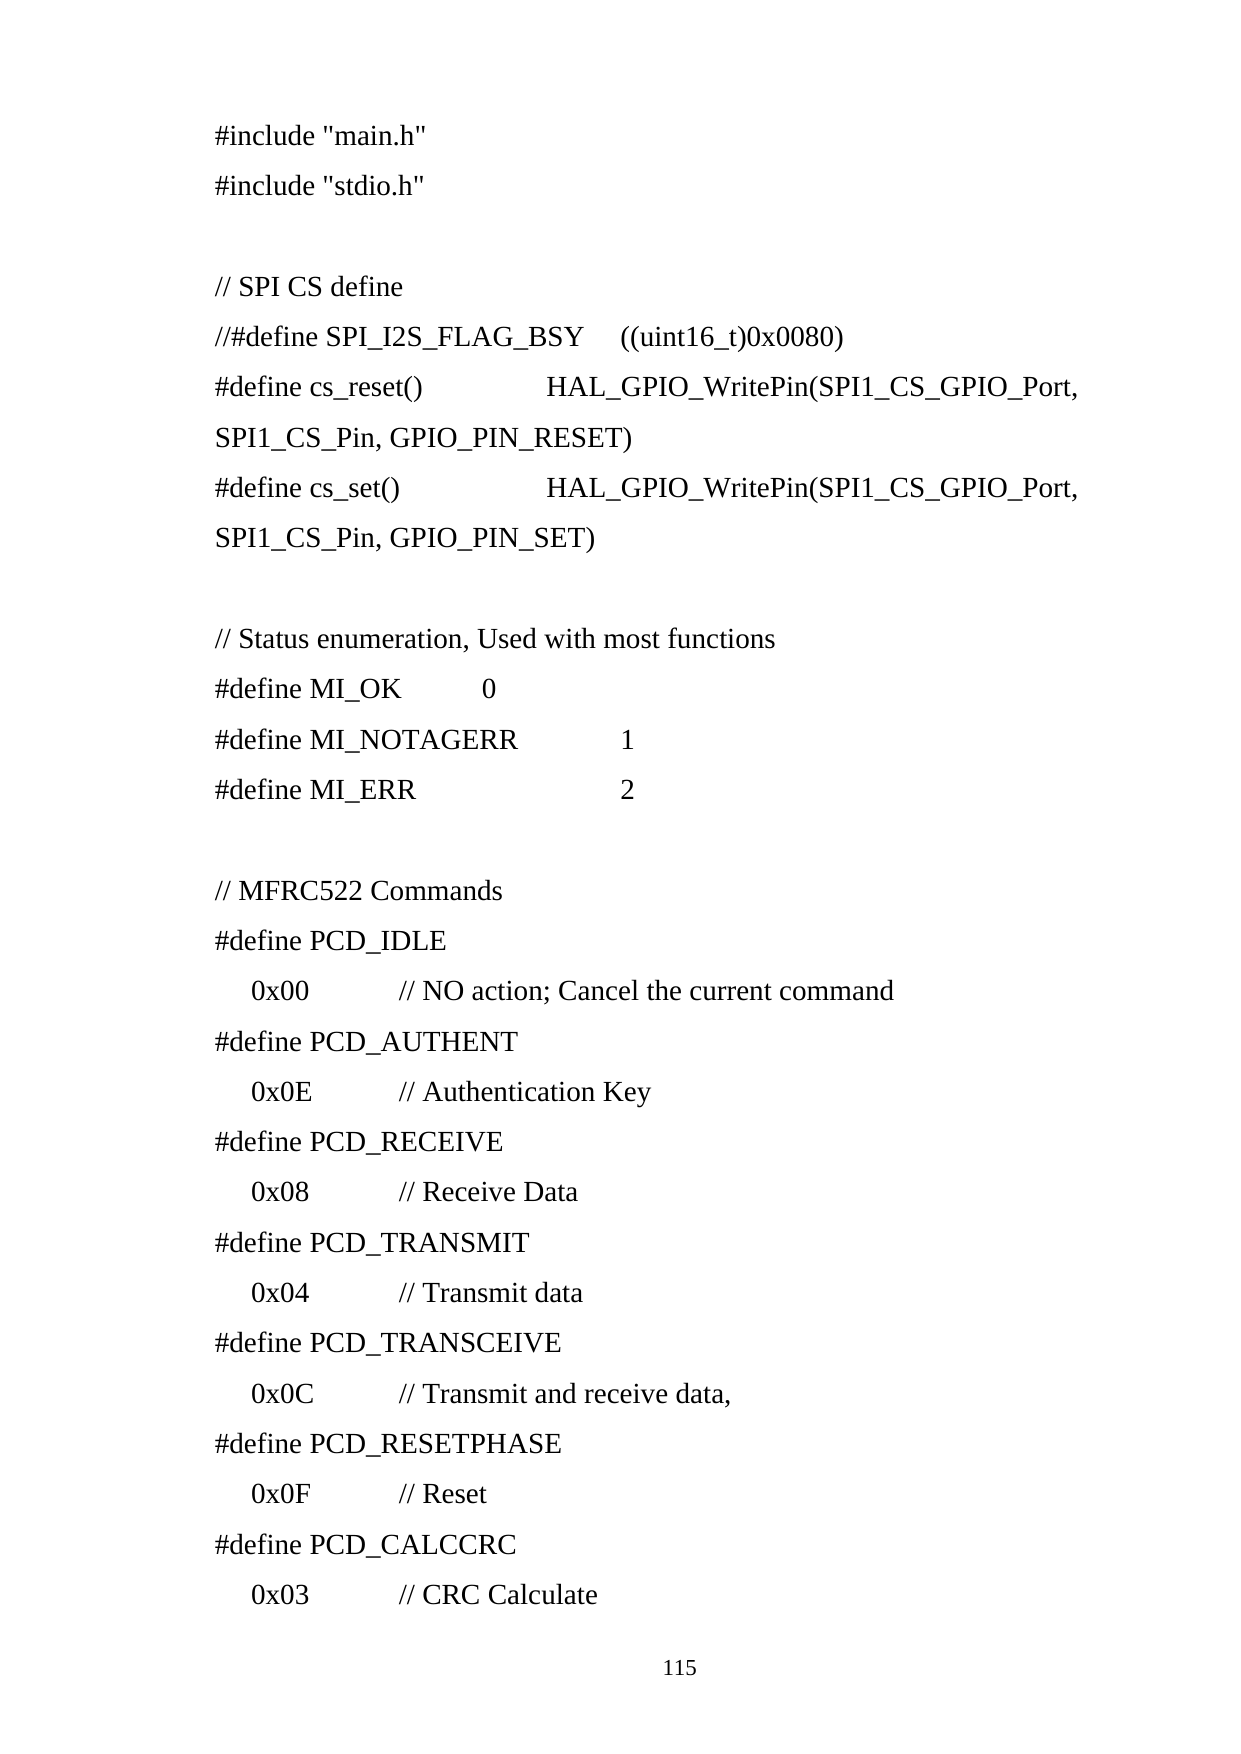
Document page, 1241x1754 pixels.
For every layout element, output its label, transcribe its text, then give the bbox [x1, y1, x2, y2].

list #define MI_ERR 2 [214, 772, 1182, 806]
list #define MI_NOTAGERR 1 [214, 722, 1182, 755]
list #include "stdio.h" [214, 168, 1182, 202]
list #define PCD_TRANSMIT 0x04 // Transmit data [214, 1225, 1182, 1309]
list // Status enumeration, Used with most functions [214, 621, 1182, 655]
list #define cs_reset() HAL_GPIO_WritePin(SPI1_CS_GPIO_Port, SPI1_CS_Pin, GPIO_PIN_RESET) [214, 369, 1182, 453]
list //#define SPI_I2S_FLAG_BSY ((uint16_t)0x0080) [214, 319, 1182, 353]
list #define MI_OK 0 [214, 671, 1182, 705]
list #define cs_set() HAL_GPIO_WritePin(SPI1_CS_GPIO_Port, SPI1_CS_Pin, GPIO_PIN_SET) [214, 470, 1182, 554]
list // MFRC522 Commands [214, 873, 1182, 906]
list #define PCD_AUTHENT 0x0E // Authentication Key [214, 1024, 1182, 1107]
list // SPI CS define [214, 269, 1182, 302]
list #include "main.h" [214, 118, 1182, 152]
list #define PCD_CALCCRC 0x03 // CRC Calculate [214, 1527, 1182, 1611]
list #define PCD_RESETPHASE 0x0F // Reset [214, 1426, 1182, 1510]
list #define PCD_RECEIVE 0x08 // Receive Data [214, 1124, 1182, 1208]
list #define PCD_TRANSCEIVE 0x0C // Transmit and receive data, [214, 1326, 1182, 1409]
list #define PCD_IDLE 0x00 // NO action; Cancel the current command [214, 923, 1182, 1007]
